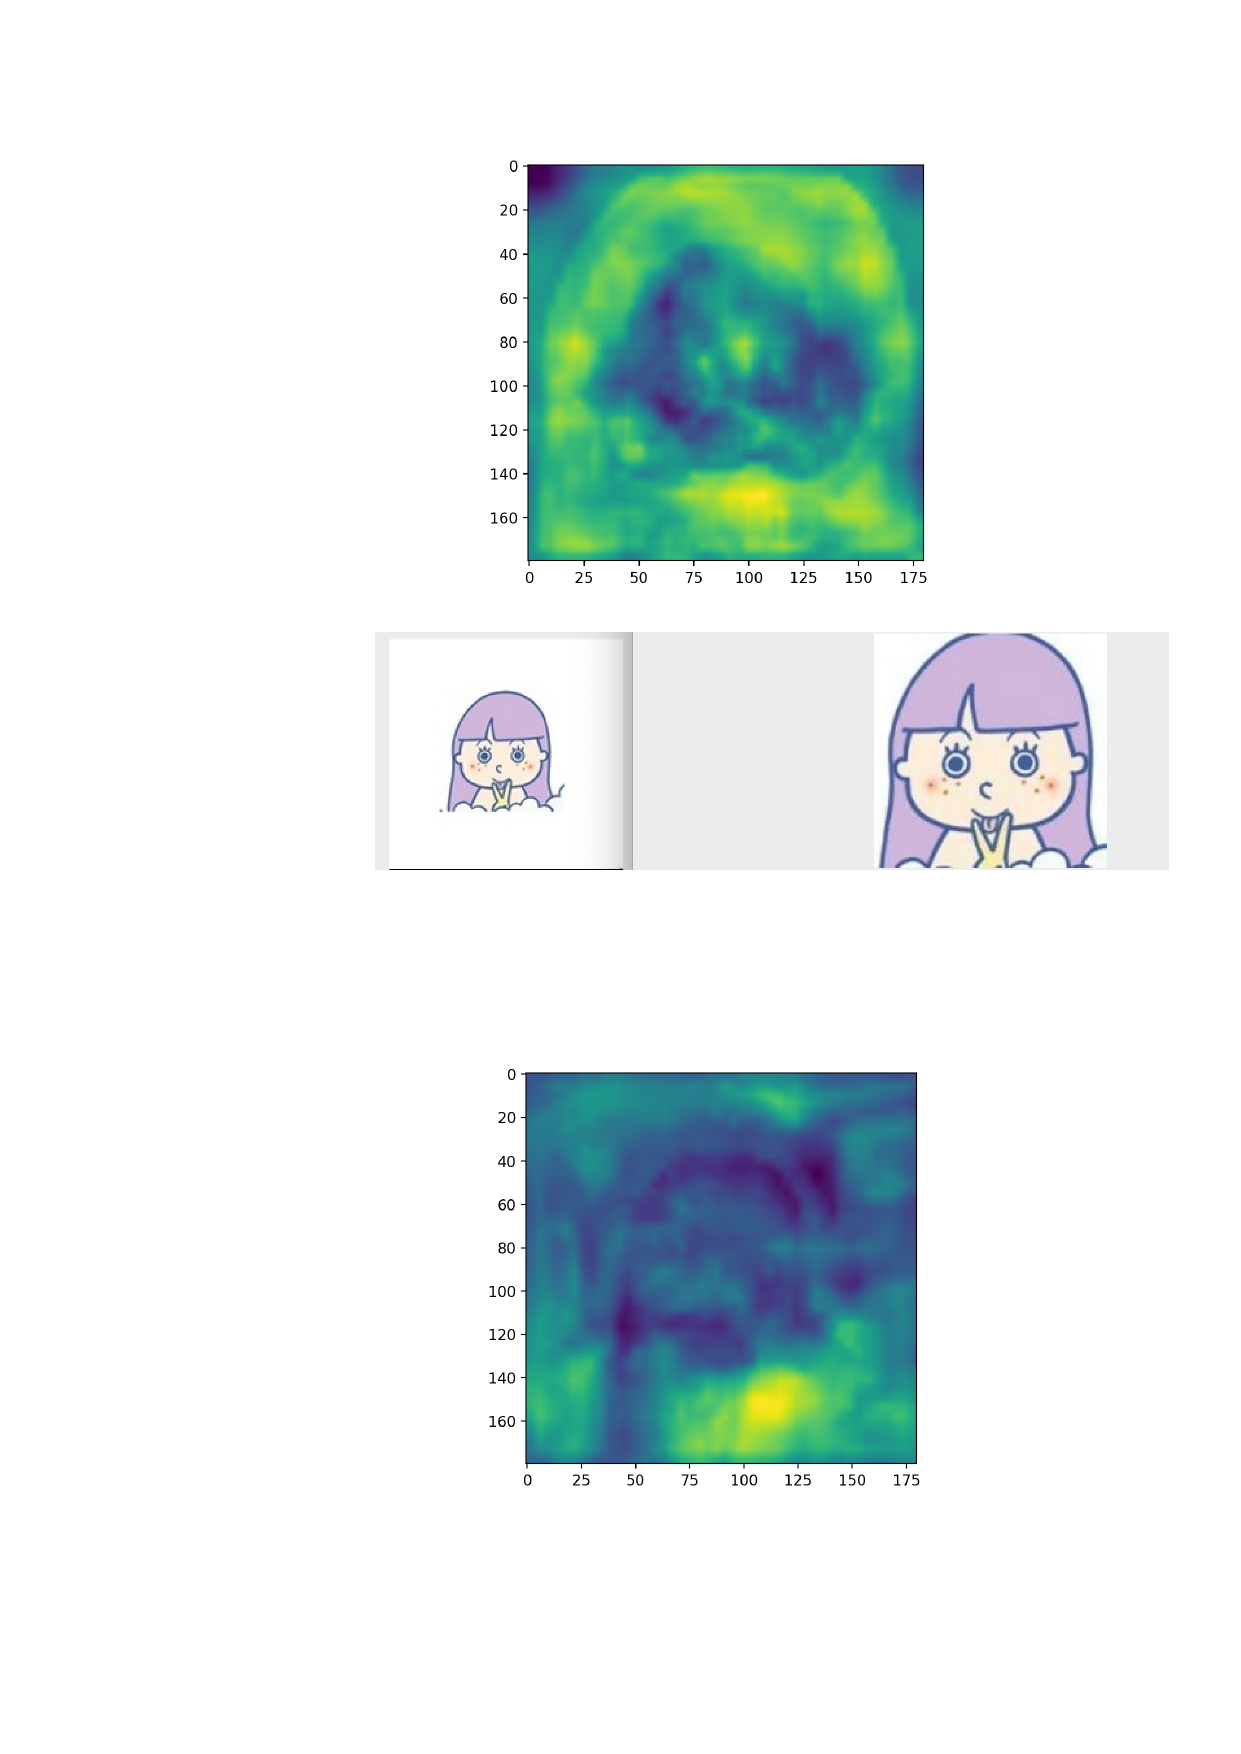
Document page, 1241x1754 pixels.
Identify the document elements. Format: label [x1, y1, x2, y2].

picture [375, 632, 1169, 870]
picture [375, 1012, 1050, 1519]
picture [375, 103, 1059, 617]
